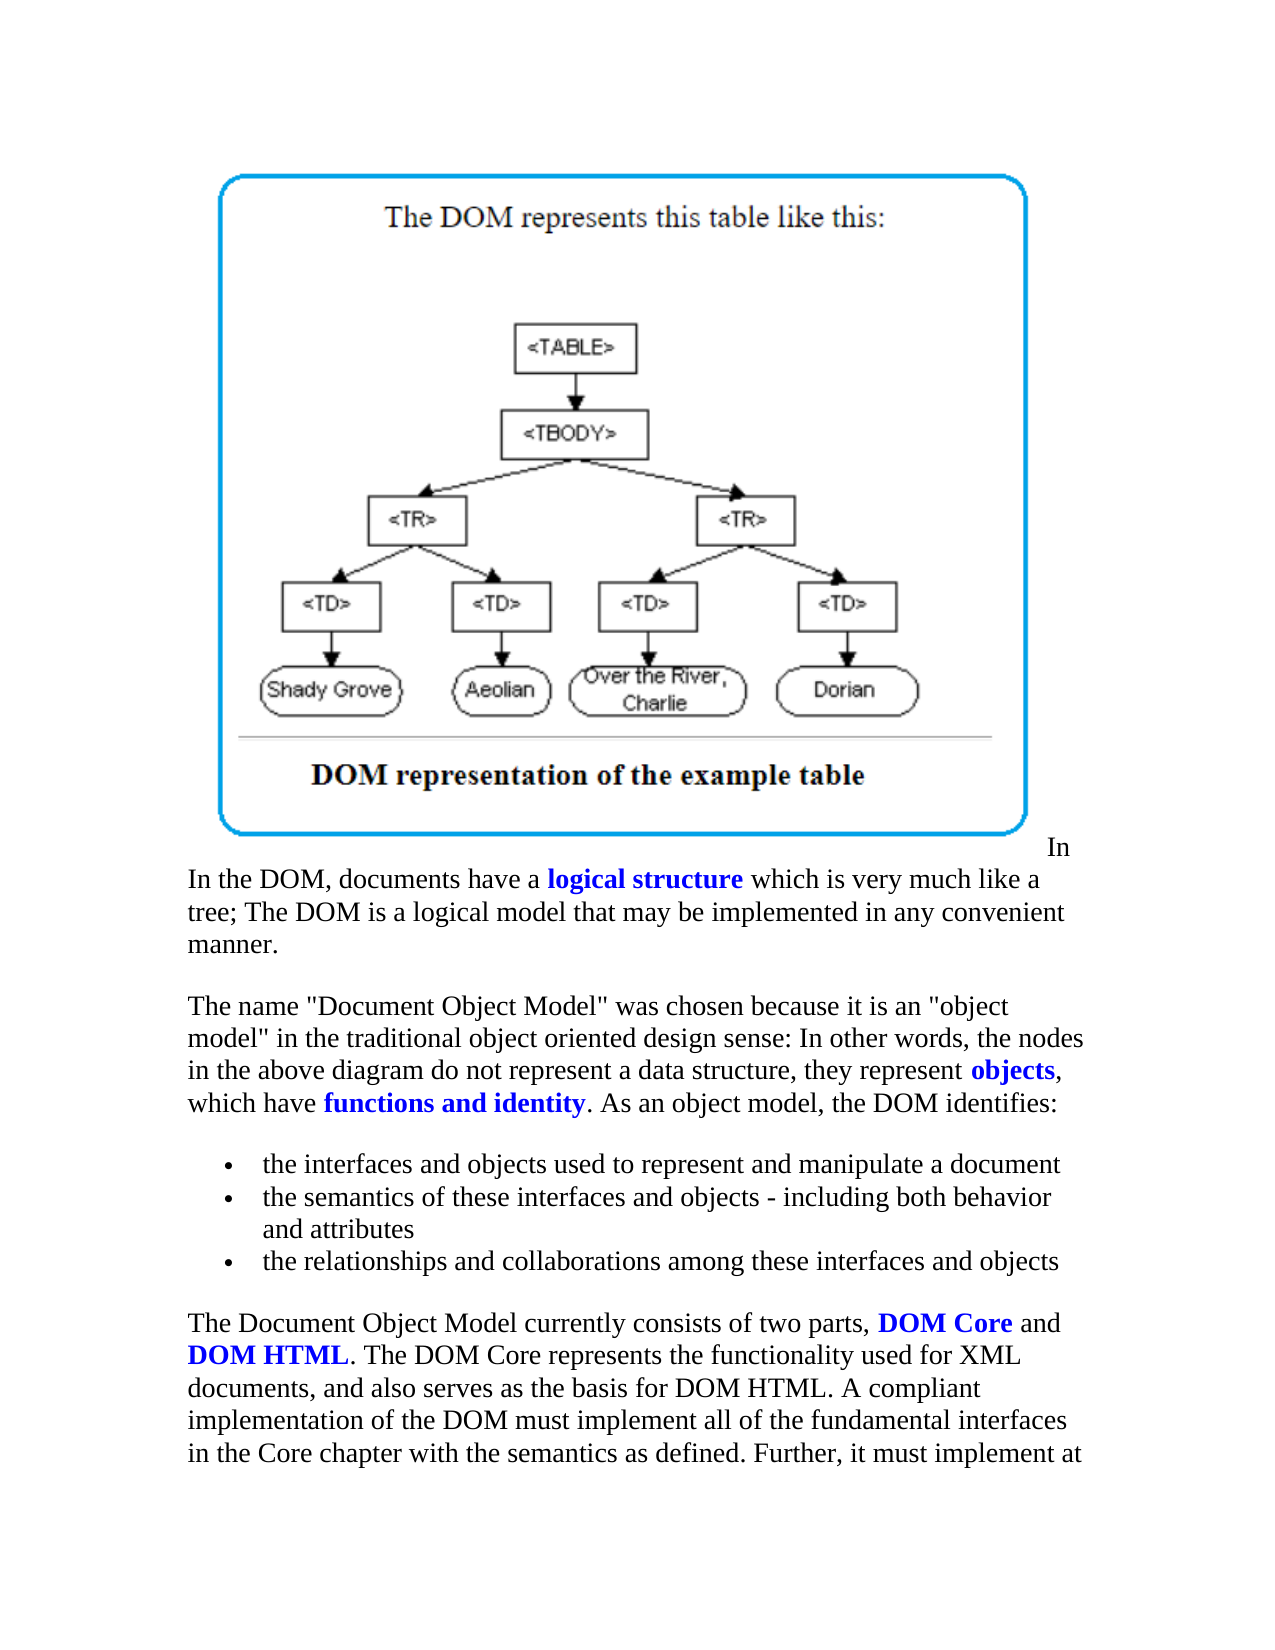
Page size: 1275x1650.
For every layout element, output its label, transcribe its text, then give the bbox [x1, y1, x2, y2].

list the interfaces and objects used to represent and manipulate a document [225, 1147, 1087, 1180]
list the semantics of these interfaces and objects - including both behavior and attributes [225, 1180, 1087, 1244]
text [187, 1306, 1087, 1468]
text The name "Document Object Model" was chosen because it is an "object model" in the traditional object oriented design sense: In other words, the nodes in the above diagram do not represent a data structure, they represent objects, which have functions and identity. As an object model, the DOM identifies: [187, 988, 1087, 1118]
picture [187, 150, 1047, 857]
list the relationships and collaborations among these interfaces and objects [225, 1244, 1087, 1277]
